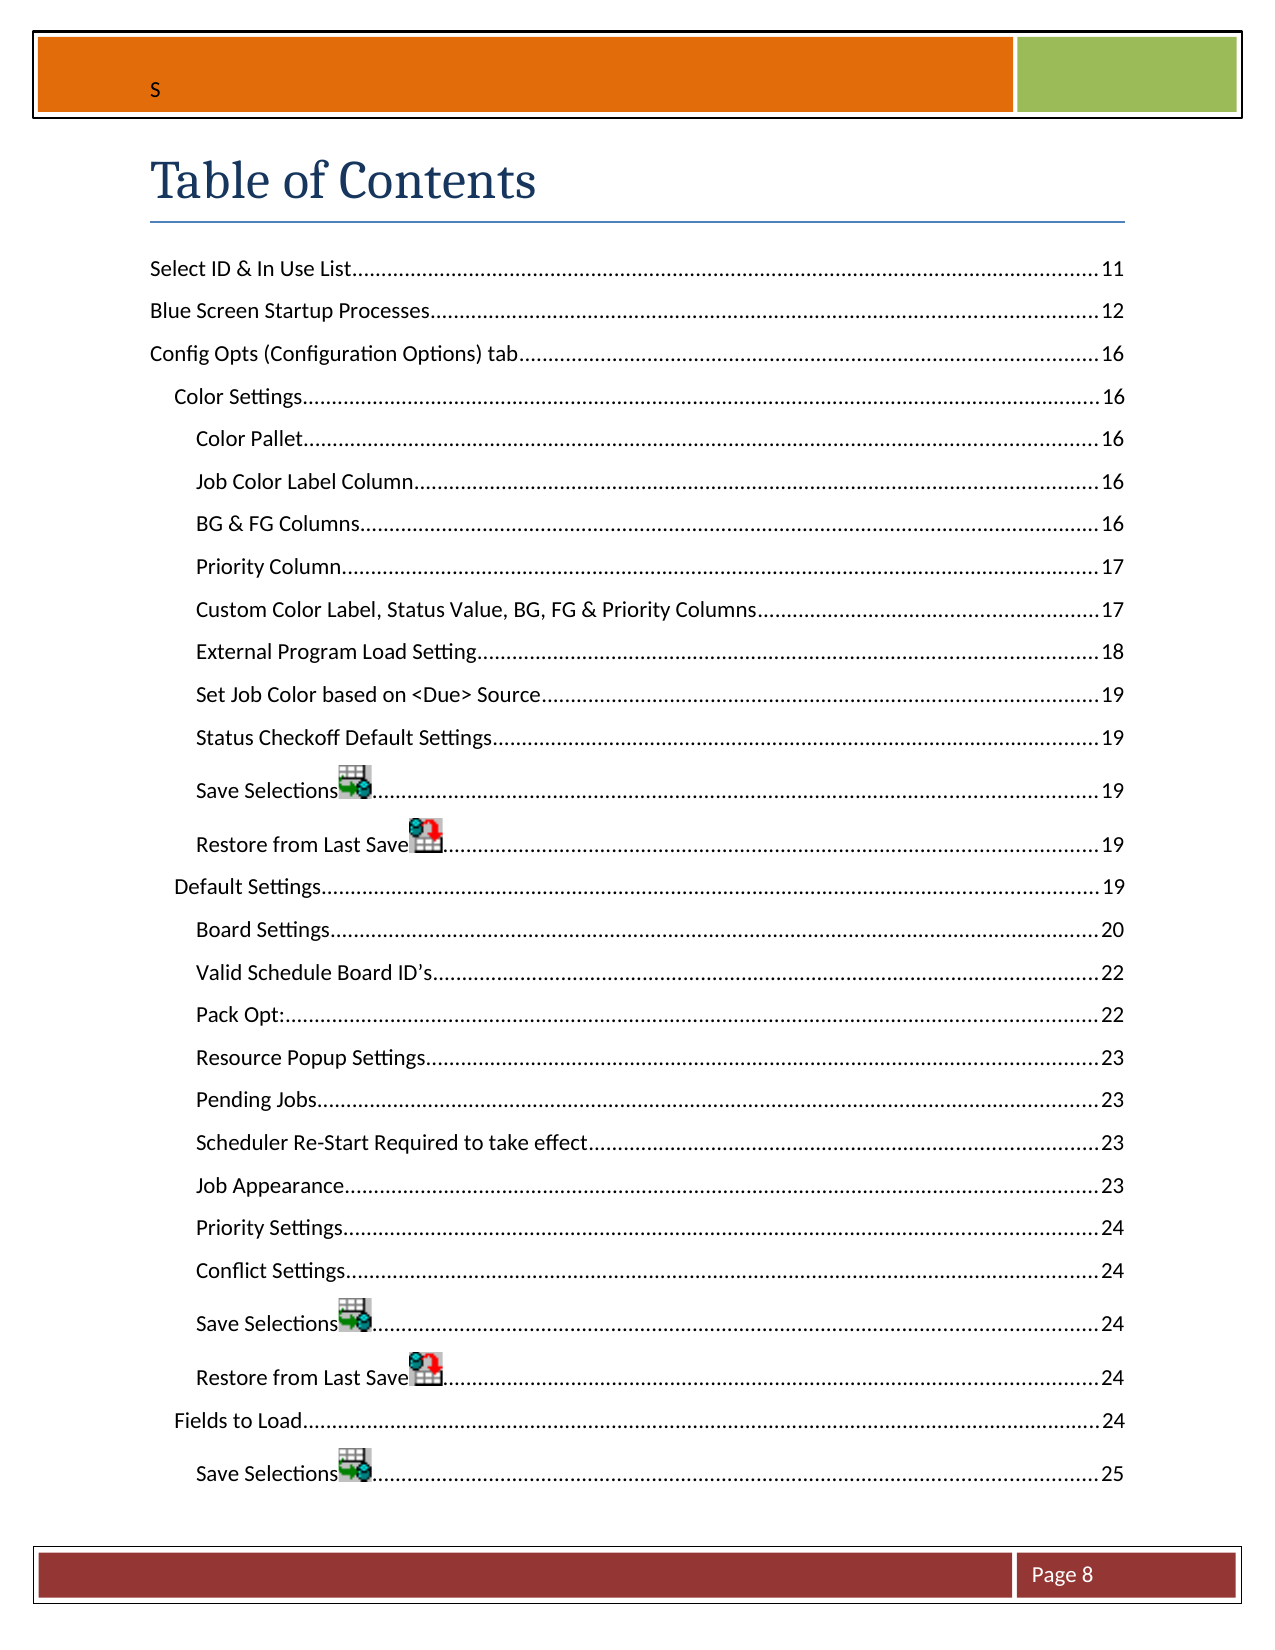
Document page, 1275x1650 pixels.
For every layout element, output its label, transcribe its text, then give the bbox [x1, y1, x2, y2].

text Pending Jobs 23 [196, 1086, 1125, 1113]
text Priority Column 17 [196, 552, 1125, 580]
text Board Settings 20 [196, 915, 1125, 943]
text Resource Popup Settings 23 [196, 1043, 1125, 1071]
text Pack Opt: 22 [196, 1000, 1125, 1028]
text Config Opts (Configuration Options) tab 16 [150, 339, 1125, 367]
picture [338, 765, 372, 799]
text Save Selections 19 [196, 765, 1125, 804]
text Color Settings 16 [173, 382, 1125, 410]
title Table of Contents [150, 150, 1125, 221]
text Priority Settings 24 [196, 1213, 1125, 1241]
text Job Color Label Column 16 [196, 467, 1125, 495]
text Restore from Last Save 24 [196, 1352, 1125, 1391]
picture [338, 1448, 372, 1482]
text Blue Screen Startup Processes 12 [150, 297, 1125, 324]
text Save Selections 24 [196, 1298, 1125, 1338]
text Default Settings 19 [173, 872, 1125, 901]
text Fields to Load 24 [173, 1406, 1125, 1434]
picture [338, 1298, 372, 1332]
text Restore from Last Save 19 [196, 819, 1125, 858]
text Save Selections 25 [196, 1448, 1125, 1487]
text Color Pallet 16 [196, 424, 1125, 452]
text Status Checkoff Default Settings 19 [196, 723, 1125, 751]
text BG & FG Columns 16 [196, 509, 1125, 538]
text Conflict Settings 24 [196, 1256, 1125, 1284]
text Set Job Color based on <Due> Source 19 [196, 680, 1125, 708]
text Job Appearance 23 [196, 1171, 1125, 1199]
text Select ID & In Use List 11 [150, 254, 1125, 282]
text External Program Load Setting 18 [196, 637, 1125, 665]
text Scheduler Re-Start Required to take effect 23 [196, 1128, 1125, 1156]
picture [409, 818, 443, 853]
picture [409, 1352, 443, 1386]
text Valid Schedule Board ID’s 22 [196, 958, 1125, 986]
text Custom Color Label, Status Value, BG, FG & Priority Columns 17 [196, 595, 1125, 623]
